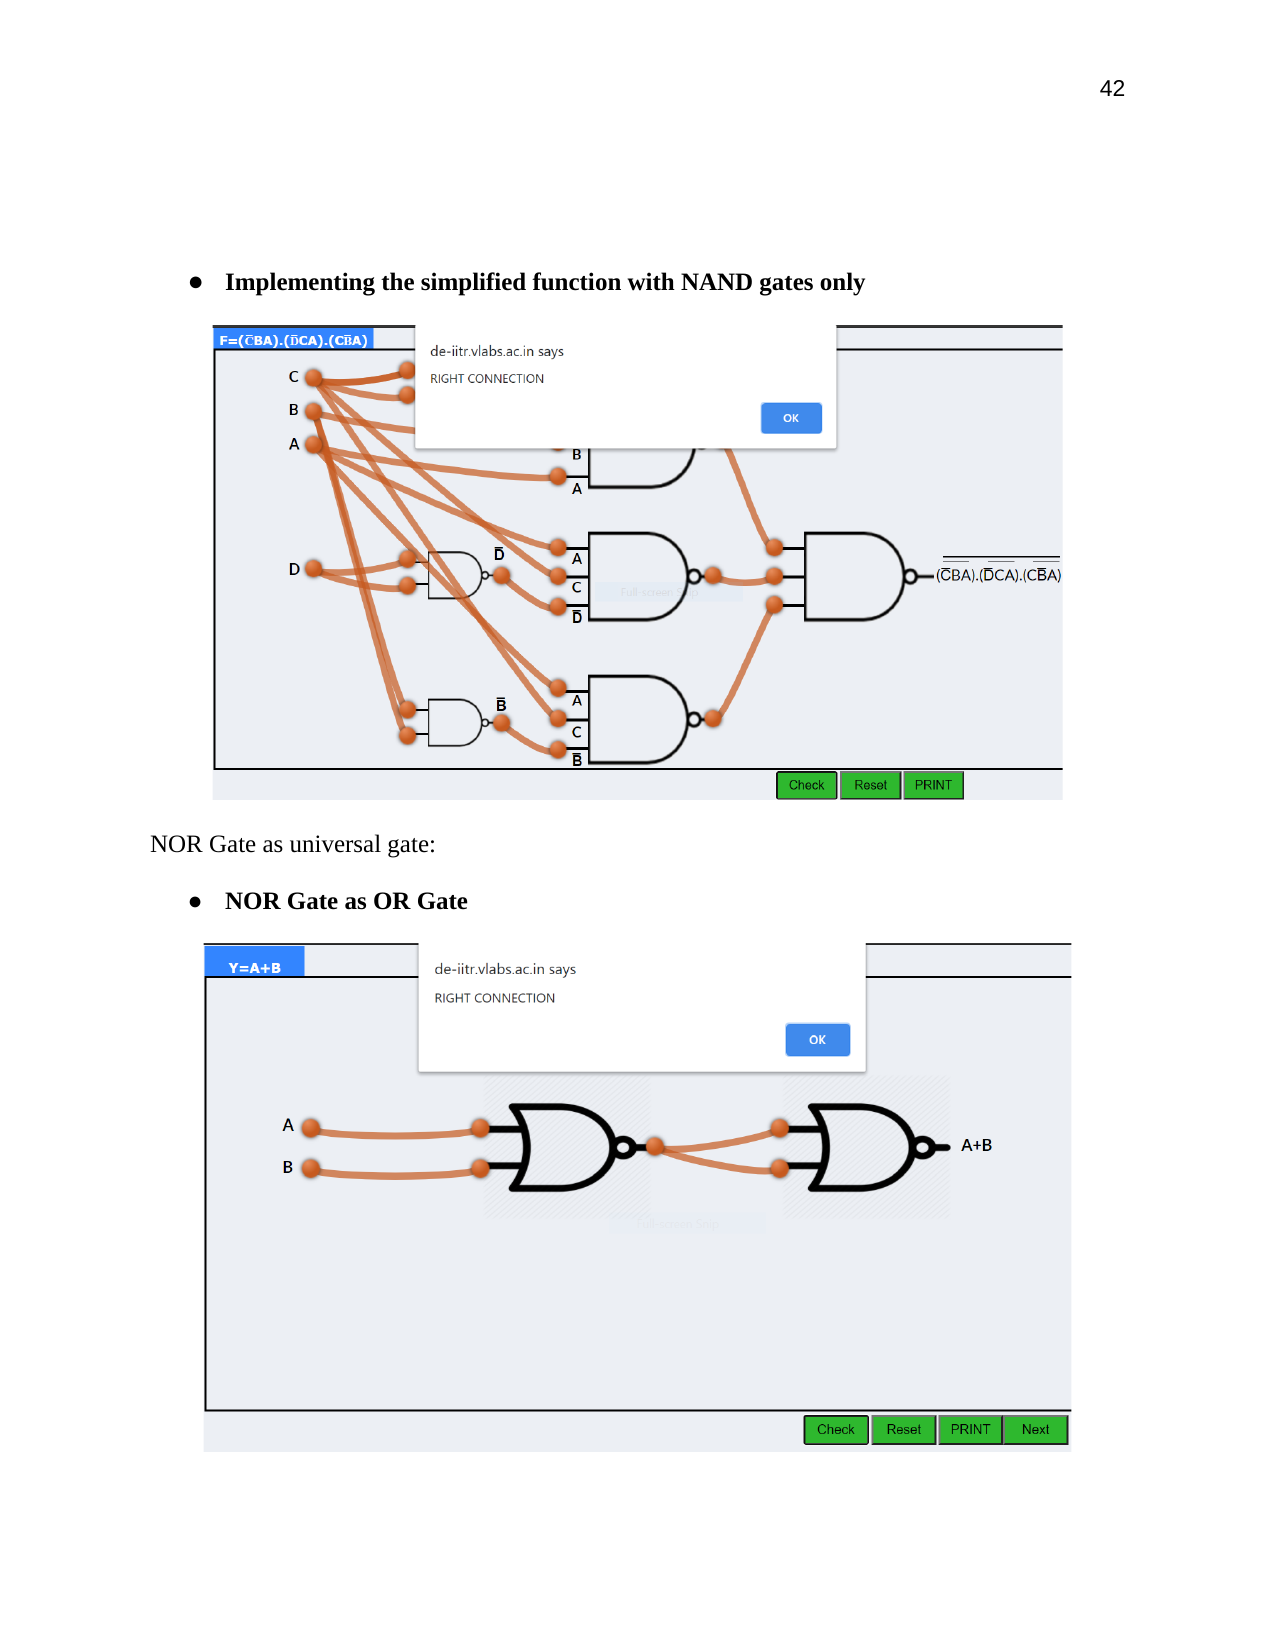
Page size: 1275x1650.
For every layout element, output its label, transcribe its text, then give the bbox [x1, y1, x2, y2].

picture [212, 325, 1063, 800]
list Implementing the simplified function with NAND gates only [187, 265, 1125, 296]
picture [203, 943, 1072, 1452]
text NOR Gate as universal gate: [150, 829, 1125, 857]
list NOR Gate as OR Gate [187, 886, 1125, 915]
